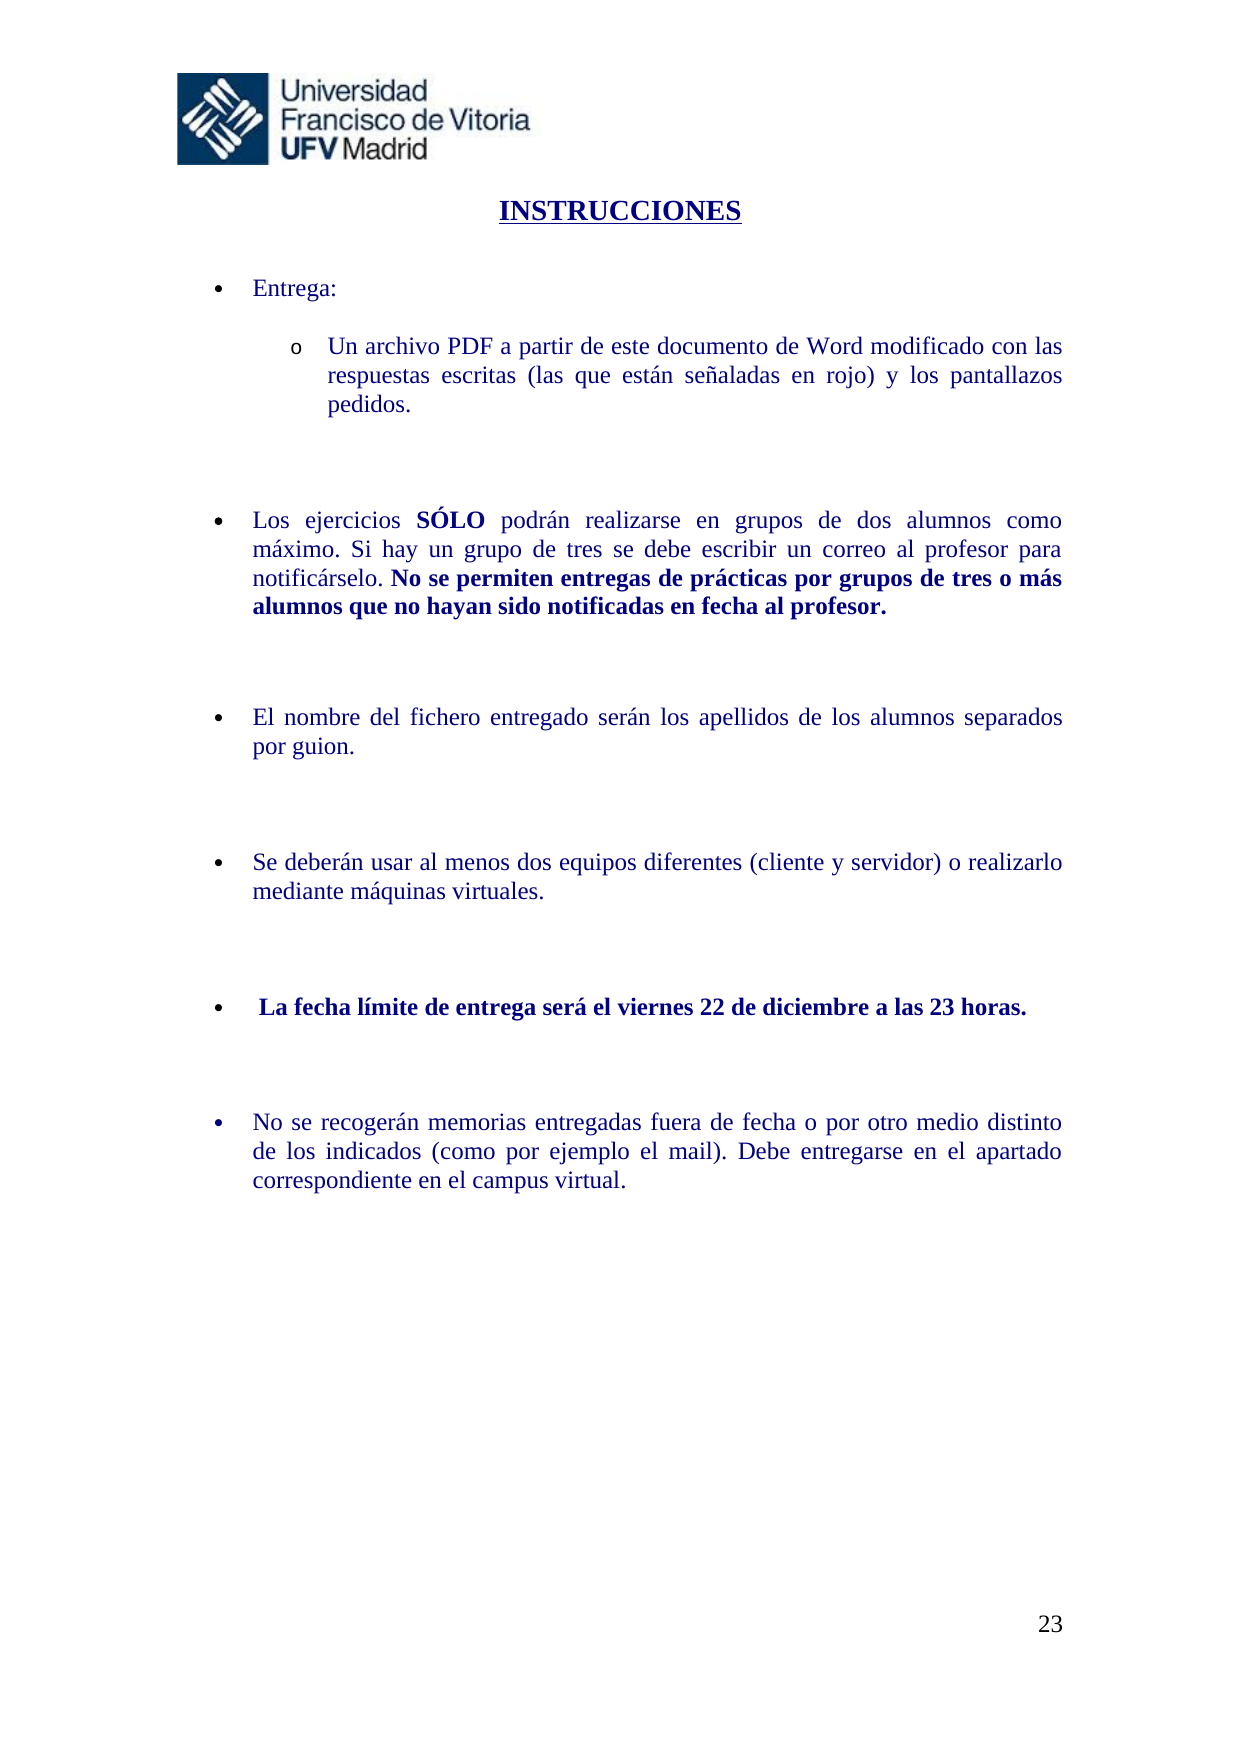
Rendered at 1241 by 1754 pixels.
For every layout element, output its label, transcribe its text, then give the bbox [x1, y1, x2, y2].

list No se recogerán memorias entregadas fuera de fecha o por otro medio distinto de los indicados (como por ejemplo el mail). Debe entregarse en el apartado correspondiente en el campus virtual. [215, 1107, 1063, 1194]
text INSTRUCCIONES [177, 193, 1063, 227]
list Un archivo PDF a partir de este documento de Word modificado con las respuestas escritas (las que están señaladas en rojo) y los pantallazos pedidos. [290, 331, 1063, 418]
list Se deberán usar al menos dos equipos diferentes (cliente y servidor) o realizarlo mediante máquinas virtuales. [215, 847, 1063, 904]
picture [177, 73, 553, 165]
list El nombre del fichero entregado serán los apellidos de los alumnos separados por guion. [215, 702, 1063, 760]
list La fecha límite de entrega será el viernes 22 de diciembre a las 23 horas. [215, 992, 1063, 1020]
list Los ejercicios SÓLO podrán realizarse en grupos de dos alumnos como máximo. Si hay un grupo de tres se debe escribir un correo al profesor para notificárselo. No se permiten entregas de prácticas por grupos de tres o más alumnos que no hayan sido notificadas en fecha al profesor. [215, 505, 1063, 620]
list Entrega: [215, 273, 1063, 302]
